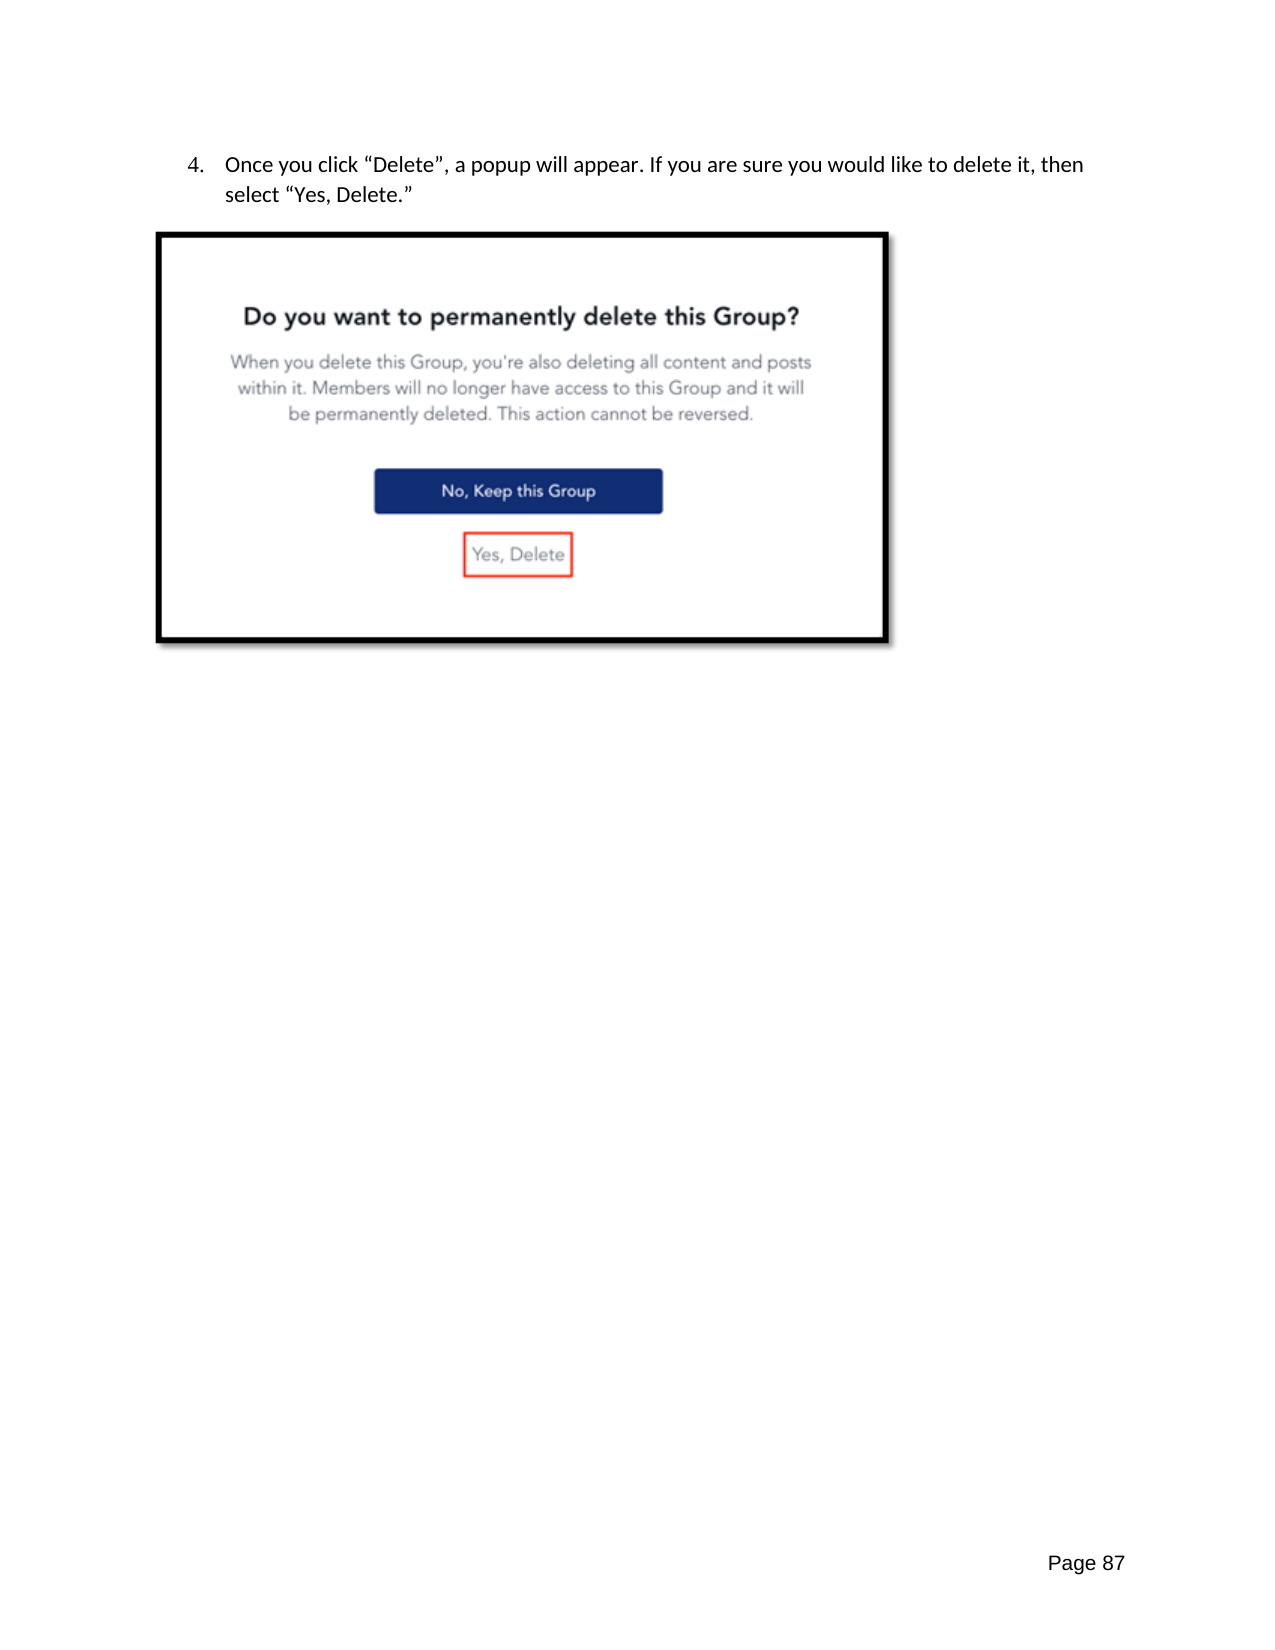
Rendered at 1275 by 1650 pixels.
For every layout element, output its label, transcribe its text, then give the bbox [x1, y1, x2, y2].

picture [150, 227, 901, 657]
list Once you click “Delete”, a popup will appear. If you are sure you would like to delete it, then select “Yes, Delete.” [187, 150, 1125, 208]
